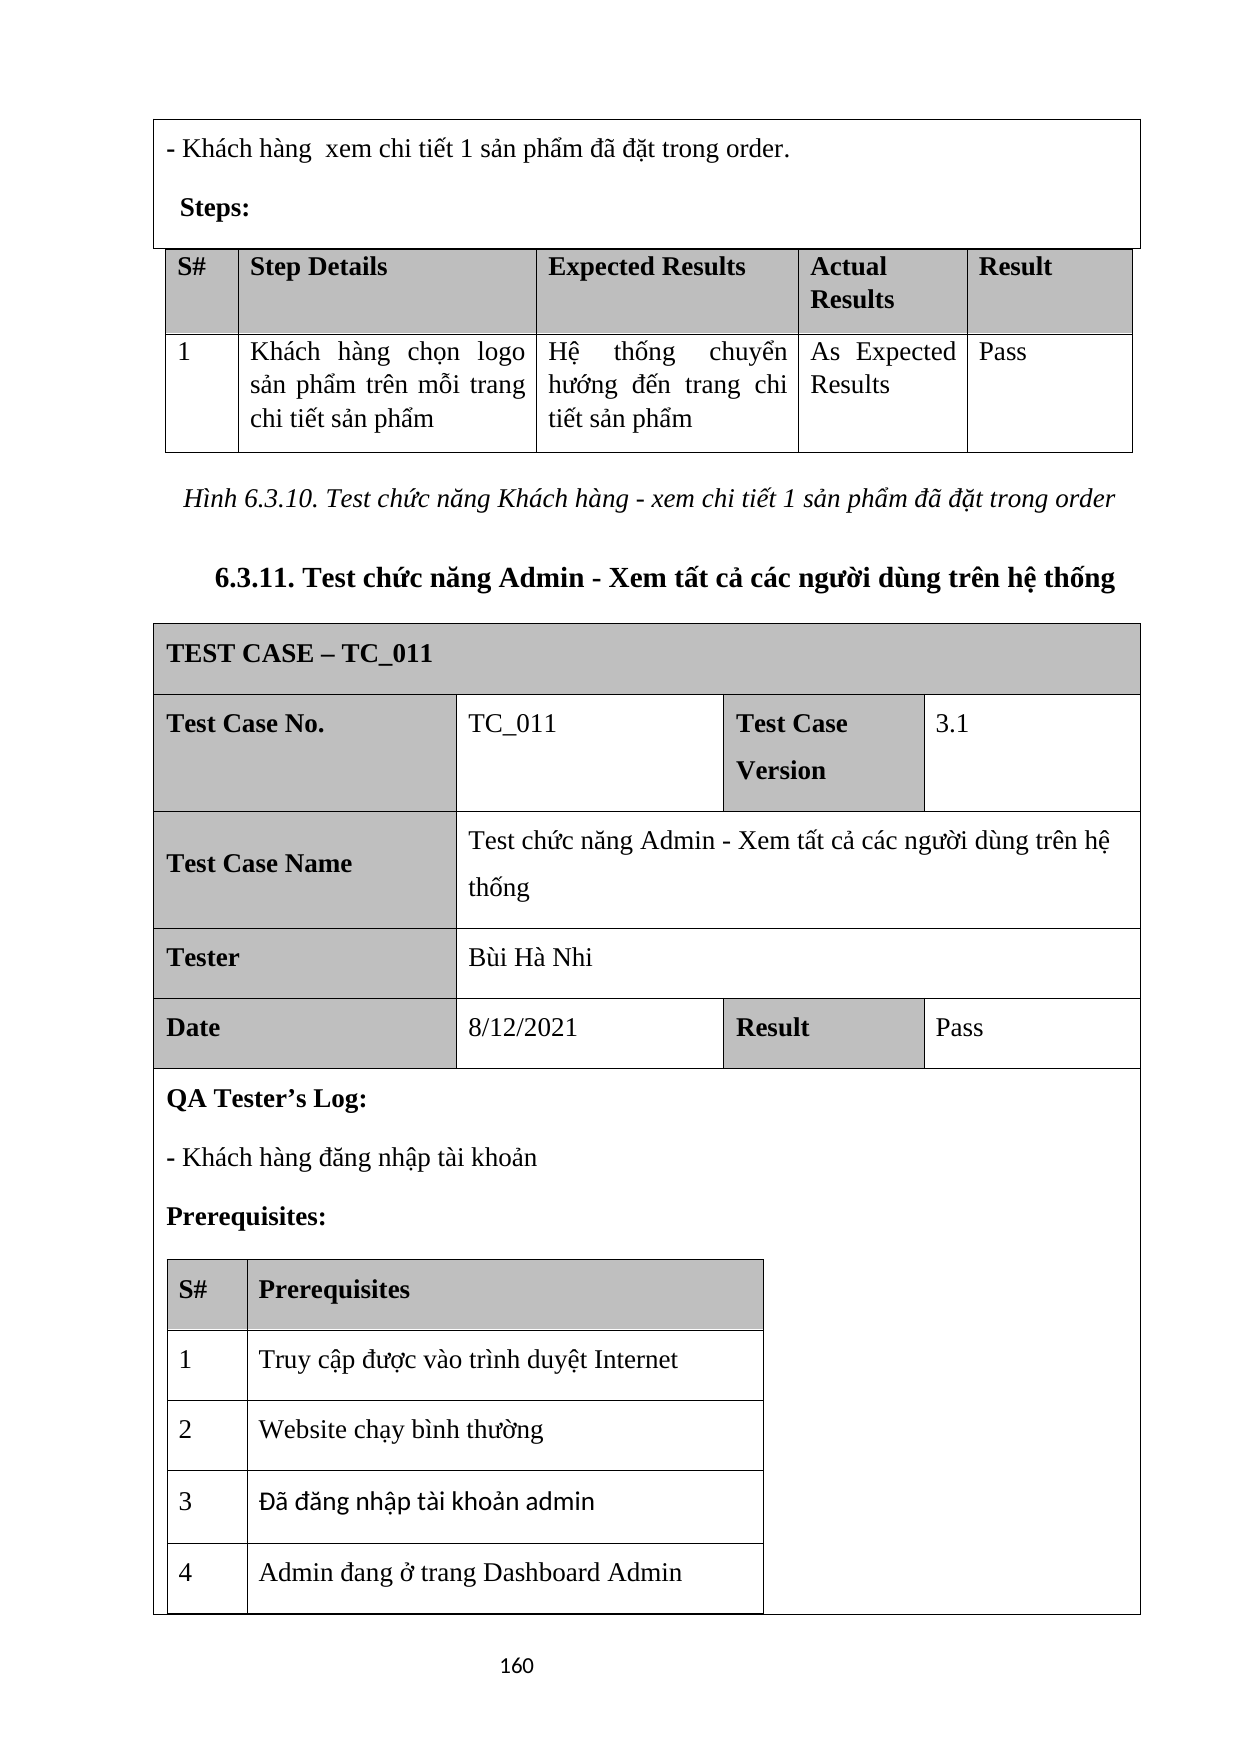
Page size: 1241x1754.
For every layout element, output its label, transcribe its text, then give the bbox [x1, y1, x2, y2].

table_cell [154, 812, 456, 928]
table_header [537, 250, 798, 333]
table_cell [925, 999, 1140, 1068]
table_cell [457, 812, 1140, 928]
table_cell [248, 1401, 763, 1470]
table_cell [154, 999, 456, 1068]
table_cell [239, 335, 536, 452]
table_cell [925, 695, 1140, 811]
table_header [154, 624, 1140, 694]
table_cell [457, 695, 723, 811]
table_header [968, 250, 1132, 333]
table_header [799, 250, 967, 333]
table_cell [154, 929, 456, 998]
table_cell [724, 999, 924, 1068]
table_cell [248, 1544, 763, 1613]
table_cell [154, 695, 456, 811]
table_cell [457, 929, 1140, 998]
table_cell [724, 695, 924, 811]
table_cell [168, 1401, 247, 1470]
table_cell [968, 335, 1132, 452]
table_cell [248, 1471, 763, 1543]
subtitle 6.3.11. Test chức năng Admin - Xem tất cả các người dùng trên hệ thống [177, 561, 1122, 594]
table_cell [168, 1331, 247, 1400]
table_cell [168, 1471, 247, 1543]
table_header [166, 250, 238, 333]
subtitle Hình 6.3.10. Test chức năng Khách hàng - xem chi tiết 1 sản phẩm đã đặt trong order [177, 482, 1122, 513]
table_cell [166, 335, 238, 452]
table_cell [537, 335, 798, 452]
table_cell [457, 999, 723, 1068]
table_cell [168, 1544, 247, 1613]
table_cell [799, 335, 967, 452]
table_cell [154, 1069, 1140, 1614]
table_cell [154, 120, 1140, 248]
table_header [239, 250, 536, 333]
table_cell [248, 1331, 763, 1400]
